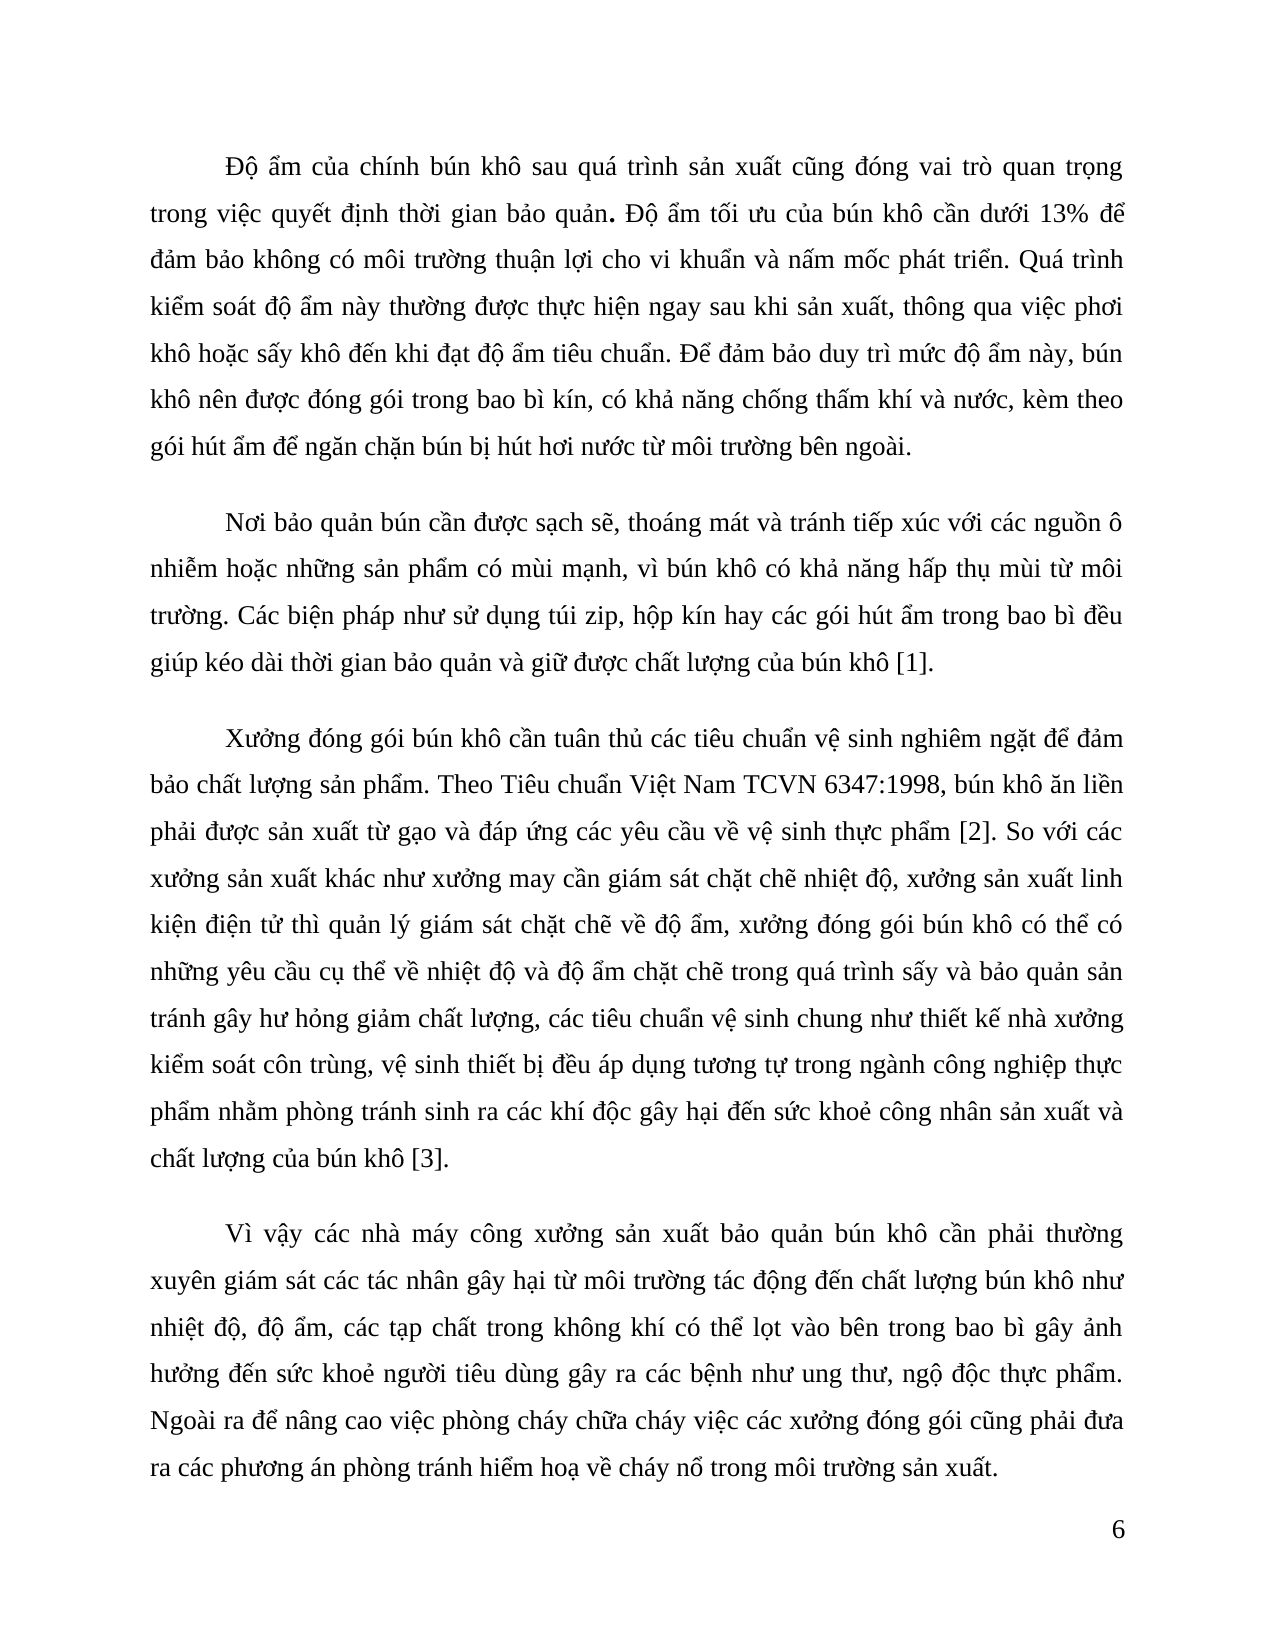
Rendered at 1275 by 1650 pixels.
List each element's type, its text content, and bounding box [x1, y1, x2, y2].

text Nơi bảo quản bún cần được sạch sẽ, thoáng mát và tránh tiếp xúc với các nguồn ô nhiễm hoặc những sản phẩm có mùi mạnh, vì bún khô có khả năng hấp thụ mùi từ môi trường. Các biện pháp như sử dụng túi zip, hộp kín hay các gói hút ẩm trong bao bì đều giúp kéo dài thời gian bảo quản và giữ được chất lượng của bún khô [1]. [150, 506, 1125, 677]
text Vì vậy các nhà máy công xưởng sản xuất bảo quản bún khô cần phải thường xuyên giám sát các tác nhân gây hại từ môi trường tác động đến chất lượng bún khô như nhiệt độ, độ ẩm, các tạp chất trong không khí có thể lọt vào bên trong bao bì gây ảnh hưởng đến sức khoẻ người tiêu dùng gây ra các bệnh như ung thư, ngộ độc thực phẩm. Ngoài ra để nâng cao việc phòng cháy chữa cháy việc các xưởng đóng gói cũng phải đưa ra các phương án phòng tránh hiểm hoạ về cháy nổ trong môi trường sản xuất. [150, 1217, 1125, 1482]
text Xưởng đóng gói bún khô cần tuân thủ các tiêu chuẩn vệ sinh nghiêm ngặt để đảm bảo chất lượng sản phẩm. Theo Tiêu chuẩn Việt Nam TCVN 6347:1998, bún khô ăn liền phải được sản xuất từ gạo và đáp ứng các yêu cầu về vệ sinh thực phẩm [2]. So với các xưởng sản xuất khác như xưởng may cần giám sát chặt chẽ nhiệt độ, xưởng sản xuất linh kiện điện tử thì quản lý giám sát chặt chẽ về độ ẩm, xưởng đóng gói bún khô có thể có những yêu cầu cụ thể về nhiệt độ và độ ẩm chặt chẽ trong quá trình sấy và bảo quản sản tránh gây hư hỏng giảm chất lượng, các tiêu chuẩn vệ sinh chung như thiết kế nhà xưởng kiểm soát côn trùng, vệ sinh thiết bị đều áp dụng tương tự trong ngành công nghiệp thực phẩm nhằm phòng tránh sinh ra các khí độc gây hại đến sức khoẻ công nhân sản xuất và chất lượng của bún khô [3]. [150, 722, 1125, 1173]
text Độ ẩm của chính bún khô sau quá trình sản xuất cũng đóng vai trò quan trọng trong việc quyết định thời gian bảo quản. Độ ẩm tối ưu của bún khô cần dưới 13% để đảm bảo không có môi trường thuận lợi cho vi khuẩn và nấm mốc phát triển. Quá trình kiểm soát độ ẩm này thường được thực hiện ngay sau khi sản xuất, thông qua việc phơi khô hoặc sấy khô đến khi đạt độ ẩm tiêu chuẩn. Để đảm bảo duy trì mức độ ẩm này, bún khô nên được đóng gói trong bao bì kín, có khả năng chống thấm khí và nước, kèm theo gói hút ẩm để ngăn chặn bún bị hút hơi nước từ môi trường bên ngoài. [150, 150, 1125, 461]
